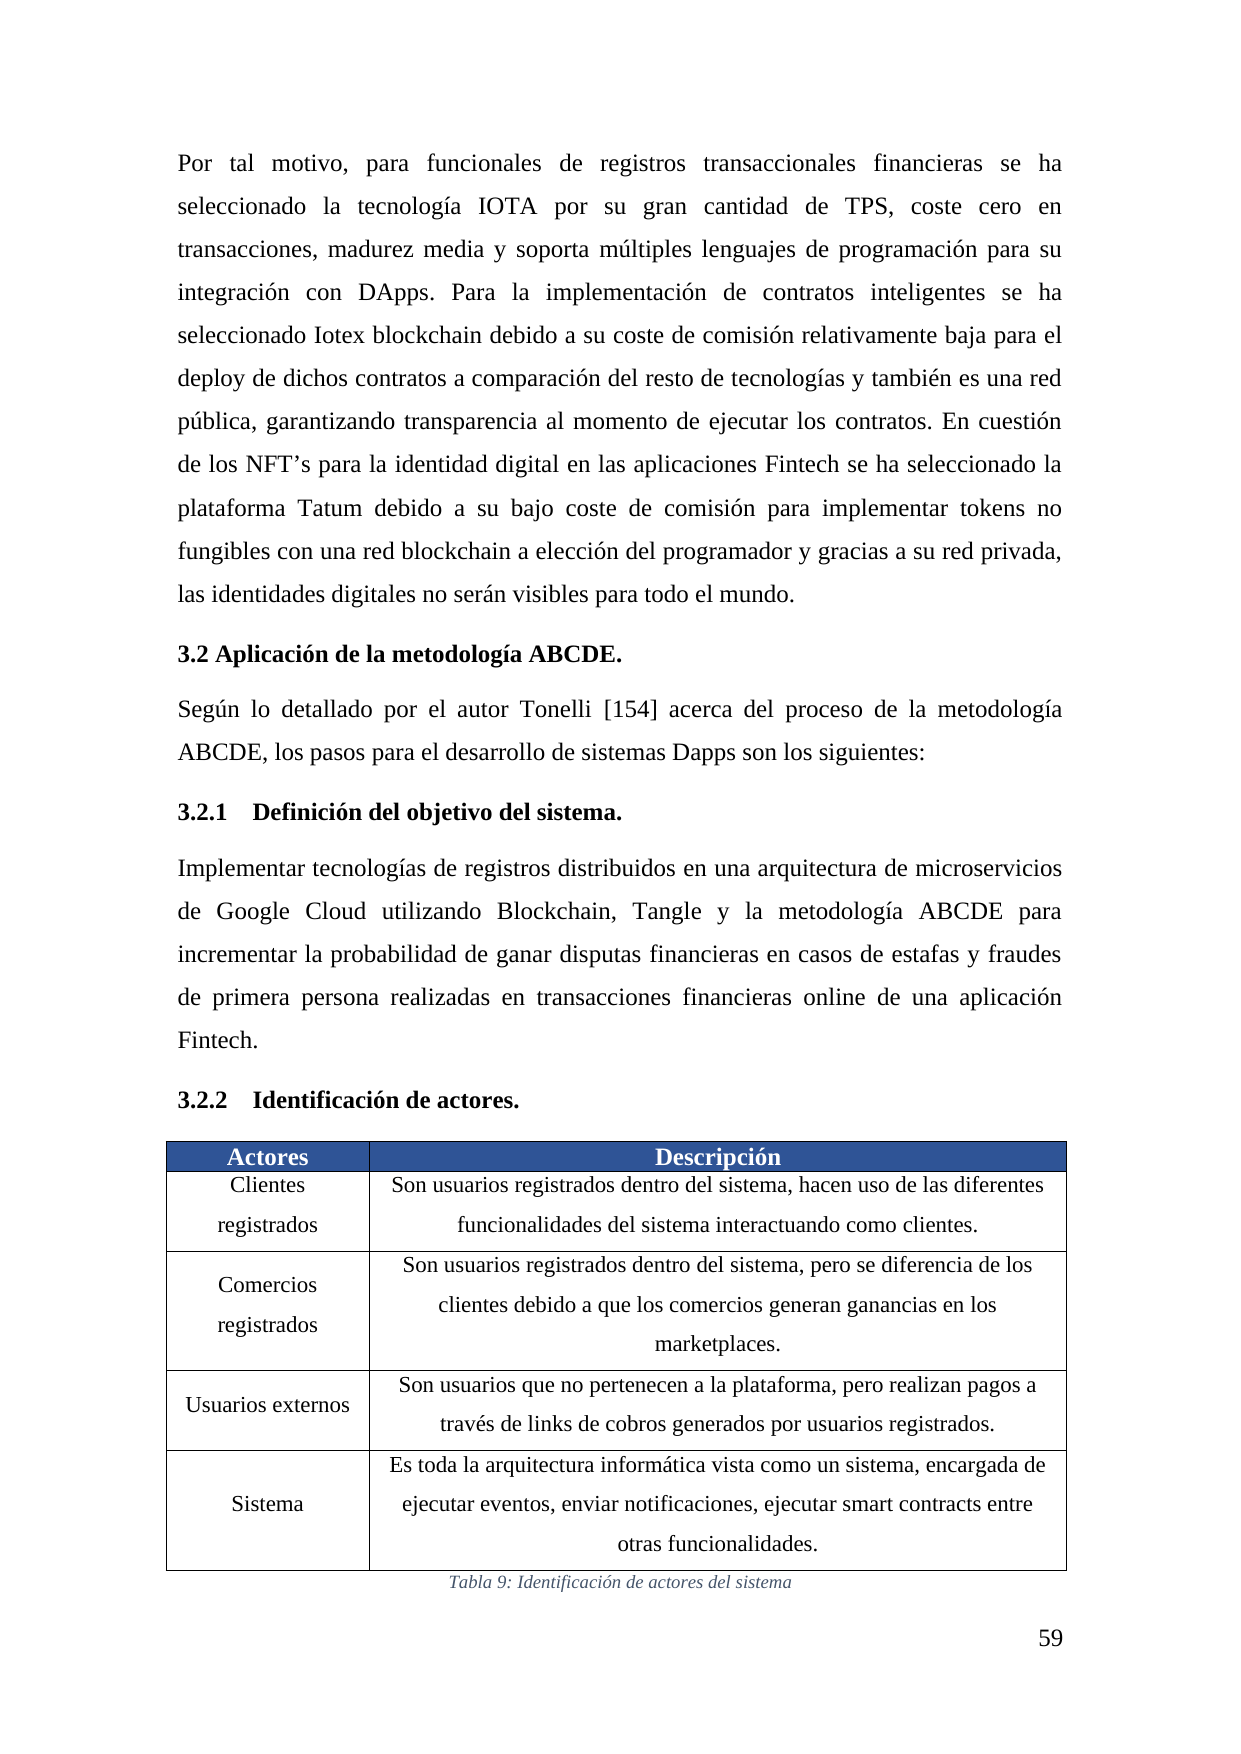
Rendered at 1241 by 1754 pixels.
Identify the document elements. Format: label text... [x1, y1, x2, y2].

text Implementar tecnologías de registros distribuidos en una arquitectura de microservicios de Google Cloud utilizando Blockchain, Tangle y la metodología ABCDE para incrementar la probabilidad de ganar disputas financieras en casos de estafas y fraudes de primera persona realizadas en transacciones financieras online de una aplicación Fintech. [177, 853, 1063, 1054]
text Por tal motivo, para funcionales de registros transaccionales financieras se ha seleccionado la tecnología IOTA por su gran cantidad de TPS, coste cero en transacciones, madurez media y soporta múltiples lenguajes de programación para su integración con DApps. Para la implementación de contratos inteligentes se ha seleccionado Iotex blockchain debido a su coste de comisión relativamente baja para el deploy de dichos contratos a comparación del resto de tecnologías y también es una red pública, garantizando transparencia al momento de ejecutar los contratos. En cuestión de los NFT’s para la identidad digital en las aplicaciones Fintech se ha seleccionado la plataforma Tatum debido a su bajo coste de comisión para implementar tokens no fungibles con una red blockchain a elección del programador y gracias a su red privada, las identidades digitales no serán visibles para todo el mundo. [177, 148, 1063, 608]
table_cell Usuarios externos [167, 1371, 369, 1450]
table_header Descripción [370, 1142, 1066, 1171]
list Identificación de actores. [177, 1085, 1063, 1114]
table_header Actores [167, 1142, 369, 1171]
table_cell Clientes registrados [167, 1172, 369, 1251]
table_cell Es toda la arquitectura informática vista como un sistema, encargada de ejecutar eventos, enviar notificaciones, ejecutar smart contracts entre otras funcionalidades. [370, 1451, 1066, 1569]
table_cell Son usuarios que no pertenecen a la plataforma, pero realizan pagos a través de links de cobros generados por usuarios registrados. [370, 1371, 1066, 1450]
list Definición del objetivo del sistema. [177, 797, 1063, 826]
table_cell Son usuarios registrados dentro del sistema, hacen uso de las diferentes funcionalidades del sistema interactuando como clientes. [370, 1172, 1066, 1251]
text Según lo detallado por el autor Tonelli acerca del proceso de la metodología ABCDE, los pasos para el desarrollo de sistemas Dapps son los siguientes: [177, 694, 1063, 766]
list Aplicación de la metodología ABCDE. [177, 639, 1063, 667]
table_cell Son usuarios registrados dentro del sistema, pero se diferencia de los clientes debido a que los comercios generan ganancias en los marketplaces. [370, 1252, 1066, 1370]
table_cell Sistema [167, 1451, 369, 1569]
table_cell Comercios registrados [167, 1252, 369, 1370]
